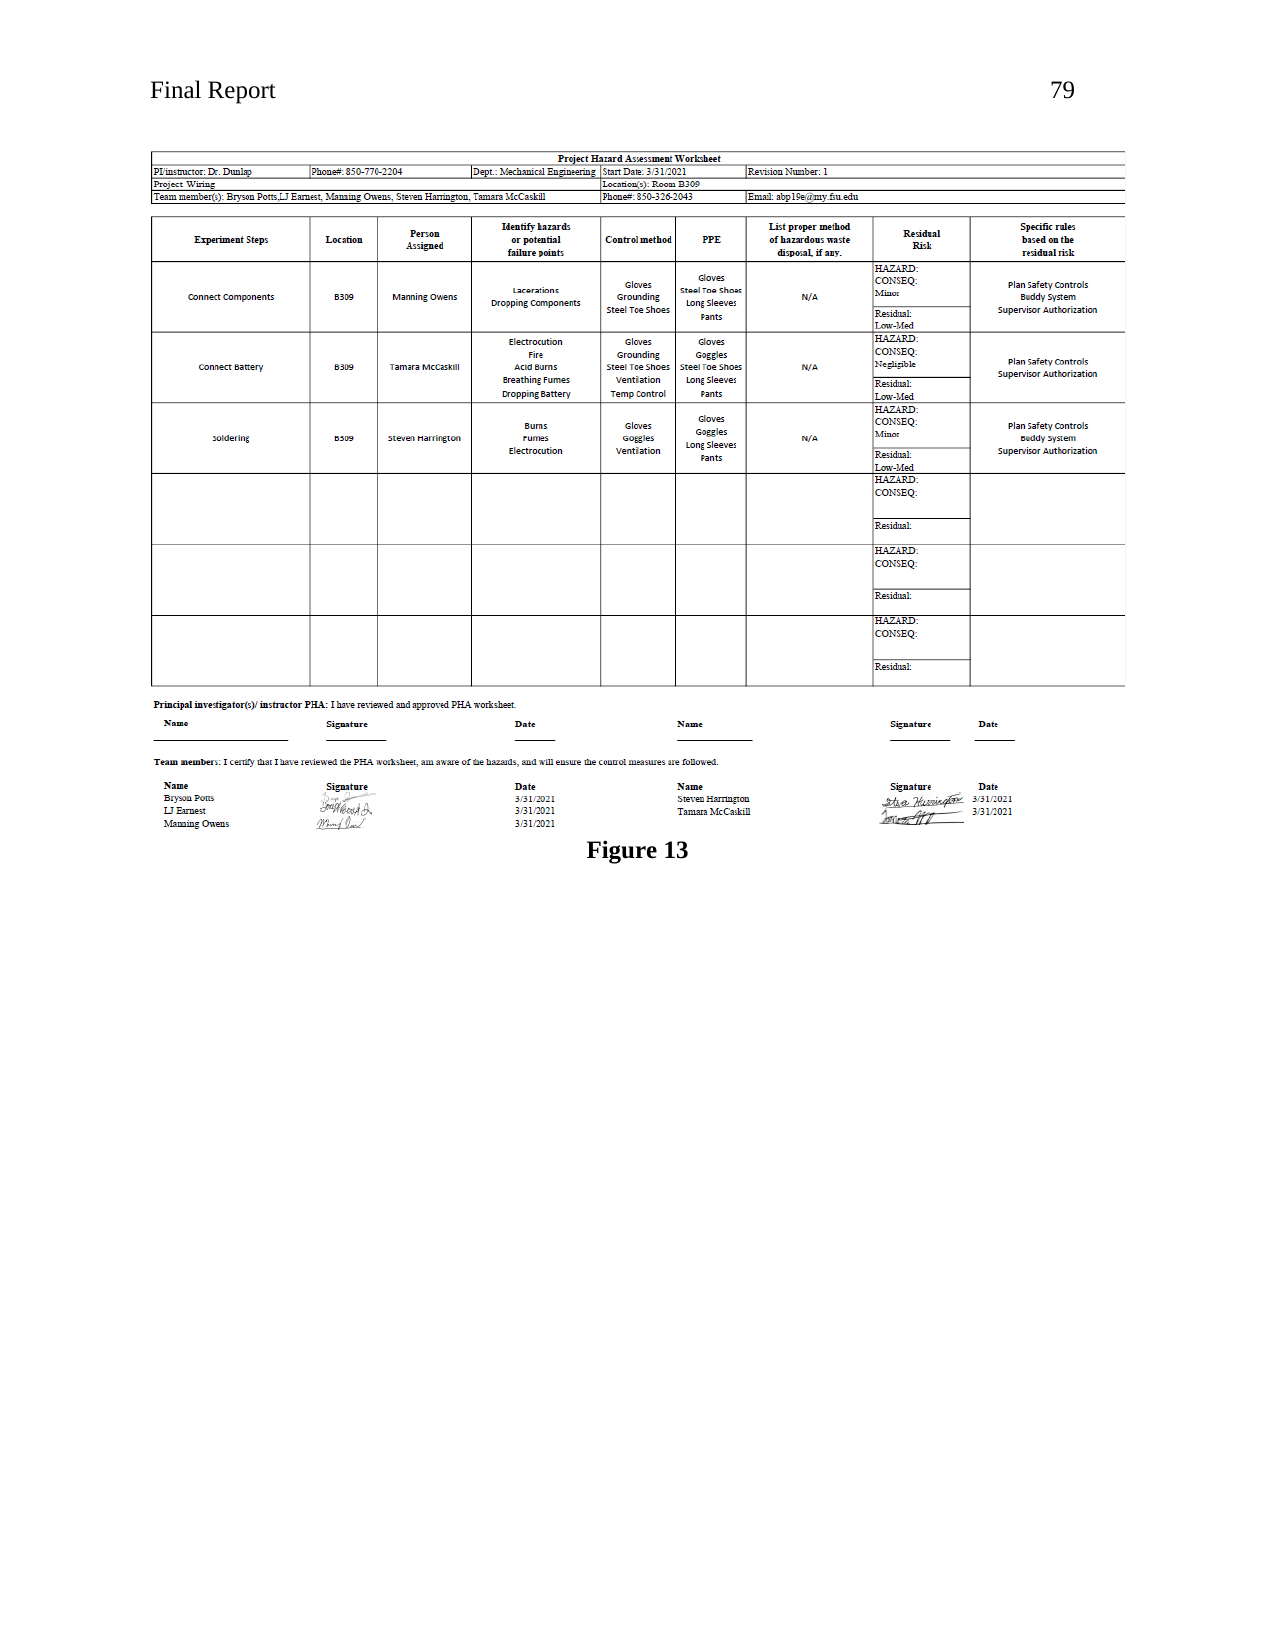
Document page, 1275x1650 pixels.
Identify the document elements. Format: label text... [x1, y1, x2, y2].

picture [150, 150, 1125, 832]
text Figure 13 [150, 835, 1125, 864]
